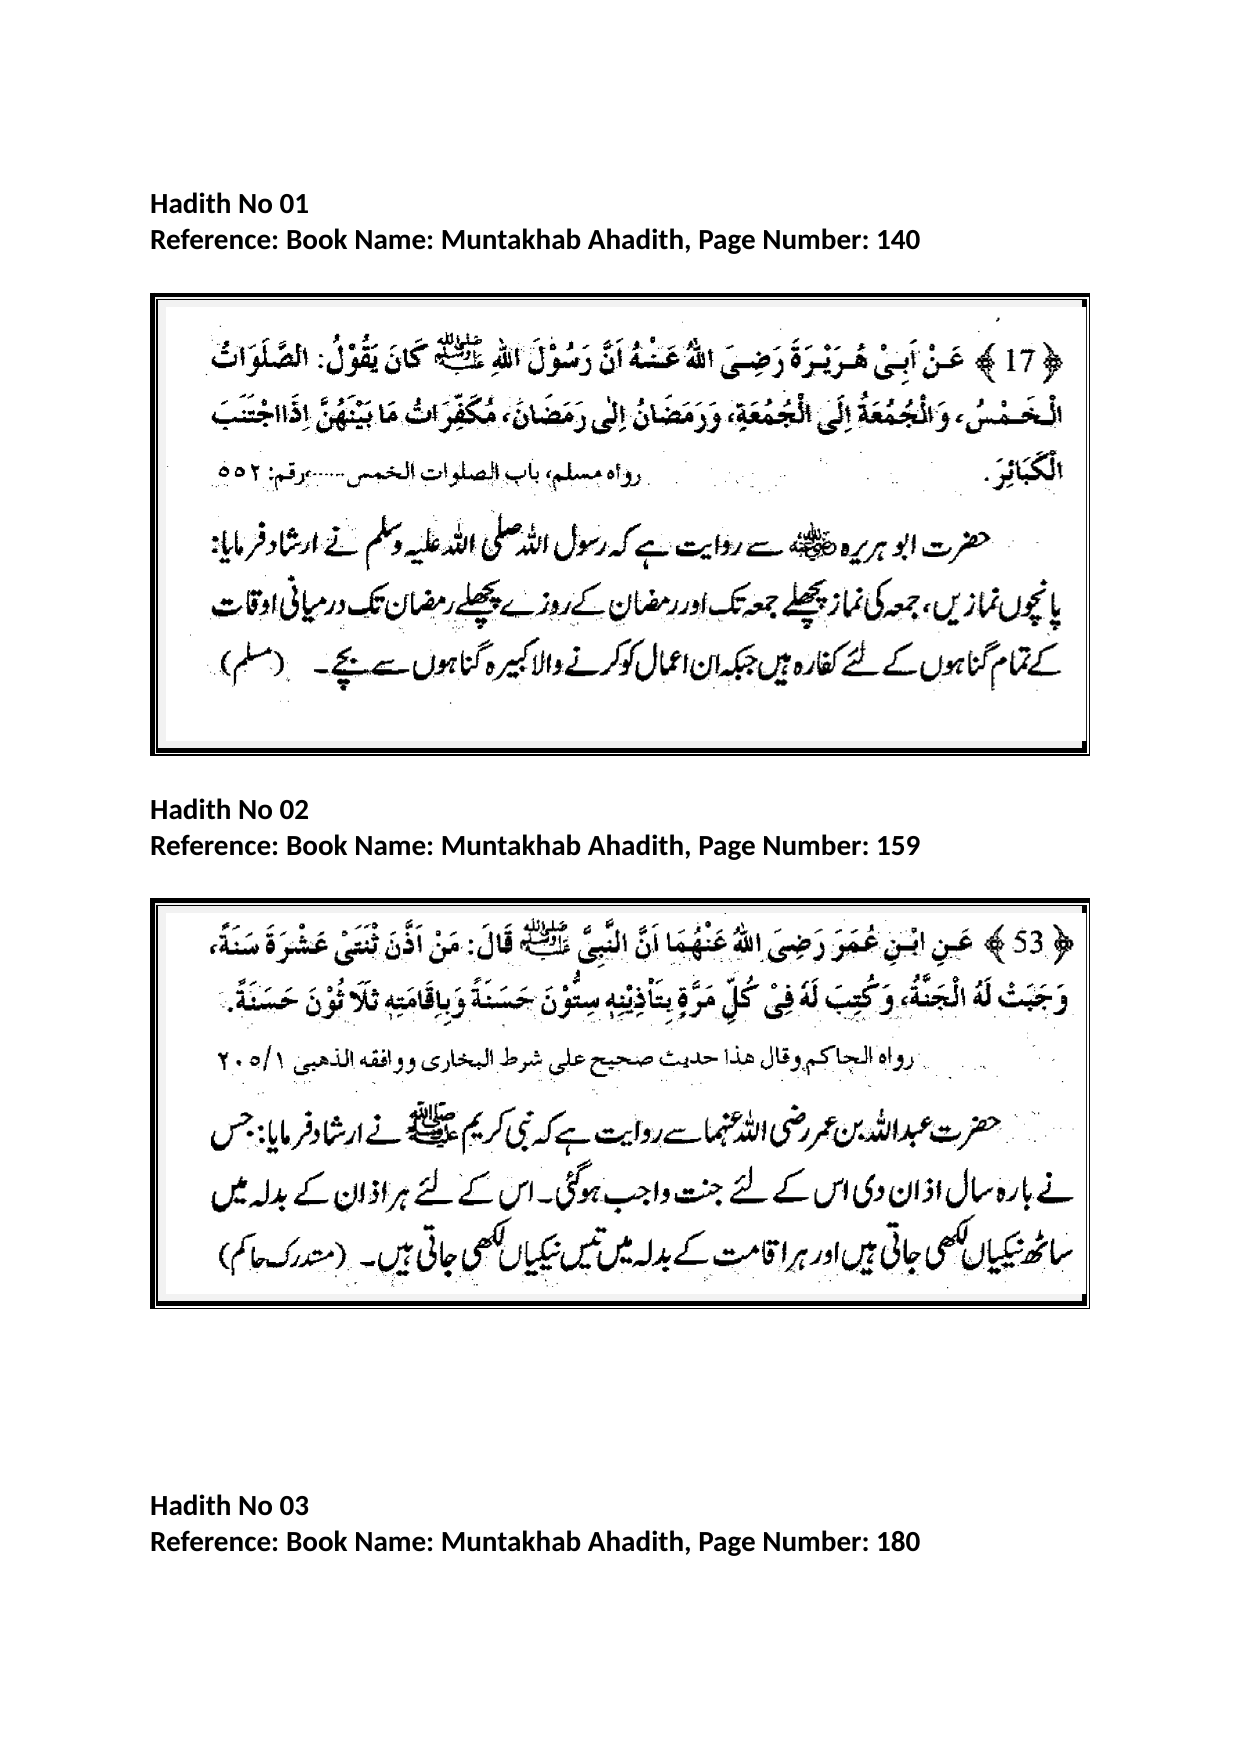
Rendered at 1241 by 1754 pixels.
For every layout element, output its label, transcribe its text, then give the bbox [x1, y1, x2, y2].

text Hadith No 02 [150, 791, 1090, 827]
text Hadith No 01 [150, 186, 1090, 221]
text Reference: Book Name: Muntakhab Ahadith, Page Number: 140 [150, 221, 1090, 257]
picture [166, 913, 1087, 1294]
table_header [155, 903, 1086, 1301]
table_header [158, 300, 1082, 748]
text Reference: Book Name: Muntakhab Ahadith, Page Number: 180 [150, 1523, 1090, 1558]
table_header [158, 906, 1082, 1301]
picture [166, 307, 1087, 741]
text Reference: Book Name: Muntakhab Ahadith, Page Number: 159 [150, 827, 1090, 863]
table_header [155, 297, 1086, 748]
text Hadith No 03 [150, 1487, 1090, 1523]
